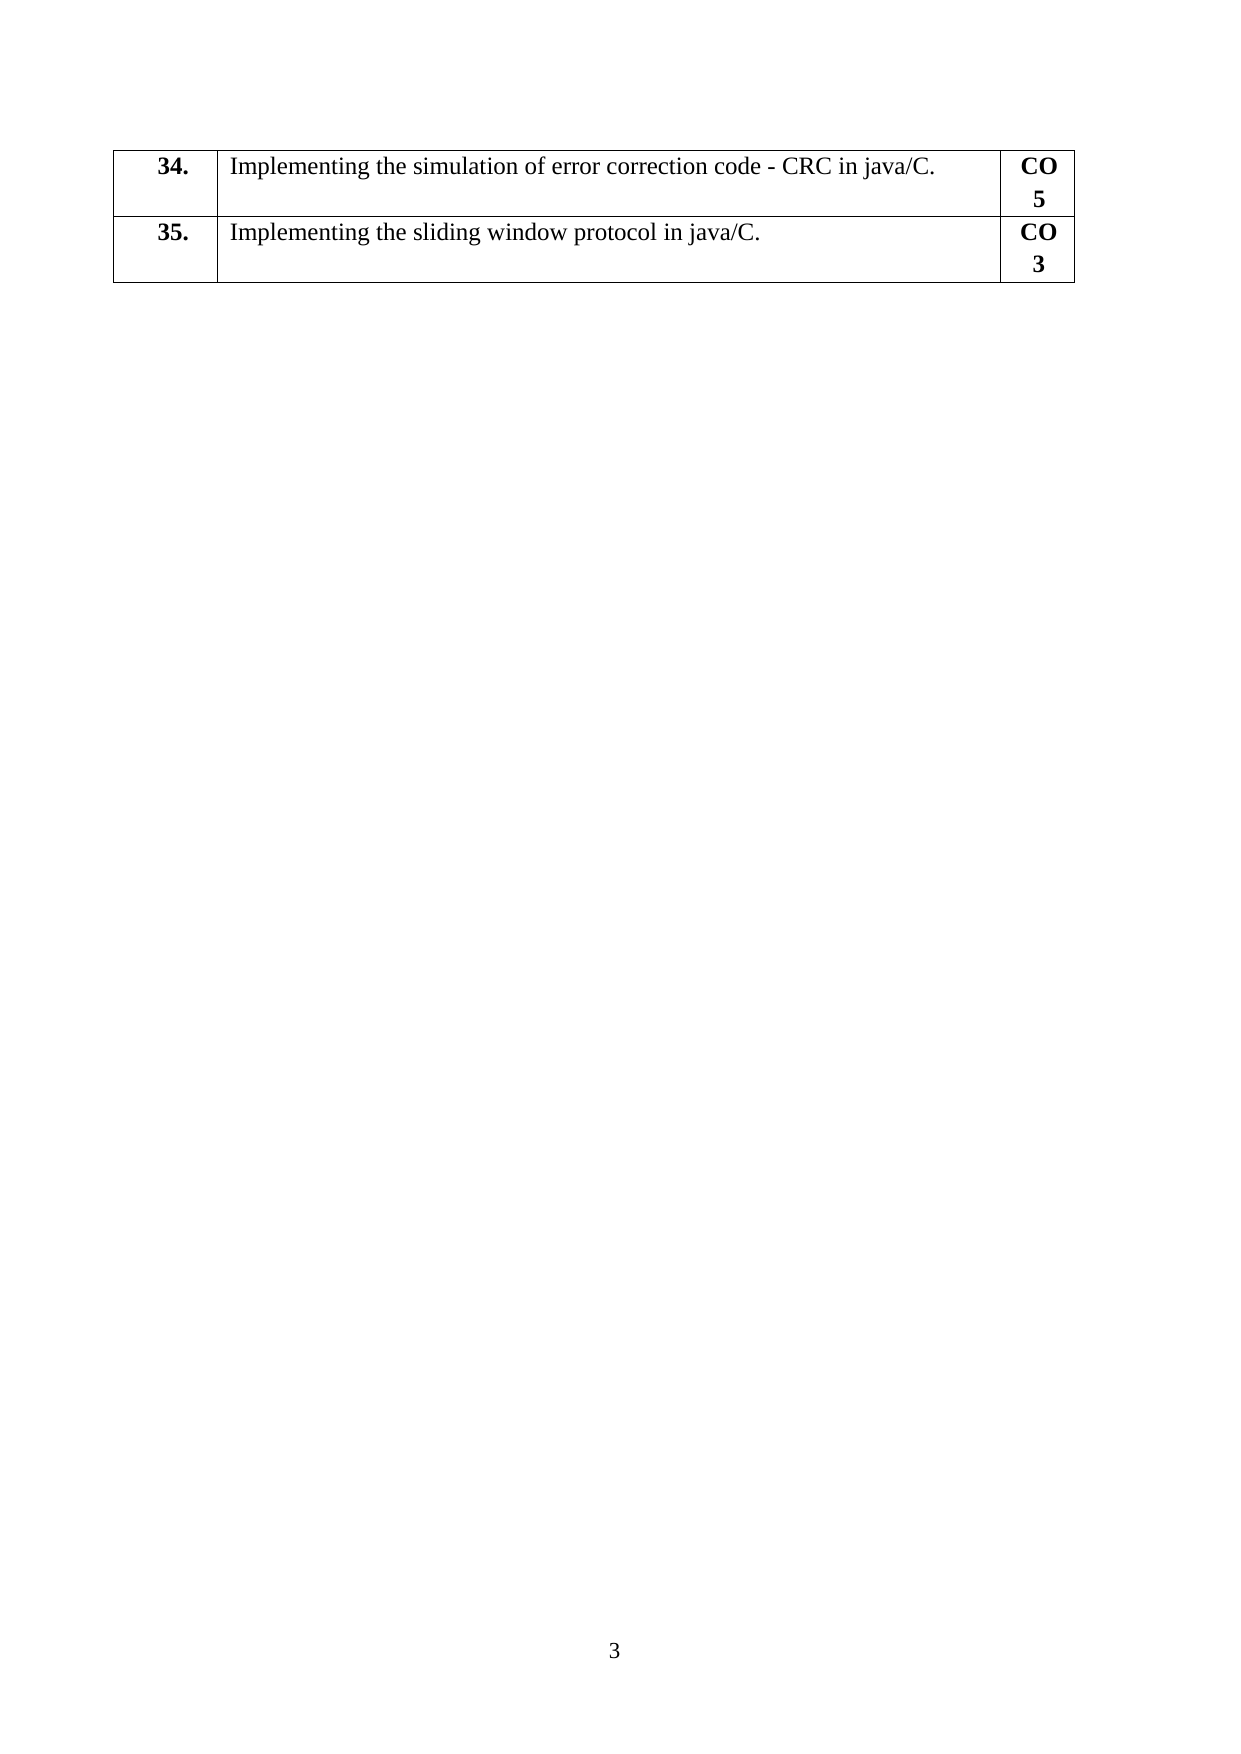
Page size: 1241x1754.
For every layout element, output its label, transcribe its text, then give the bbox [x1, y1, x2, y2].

table_cell Implementing the simulation of error correction code - CRC in java/C. [218, 151, 1000, 216]
table_cell CO3 [1001, 217, 1074, 282]
table_cell 35. [114, 217, 217, 282]
table_cell 34. [114, 151, 217, 216]
table_cell CO5 [1001, 151, 1074, 216]
table_cell Implementing the sliding window protocol in java/C. [218, 217, 1000, 282]
